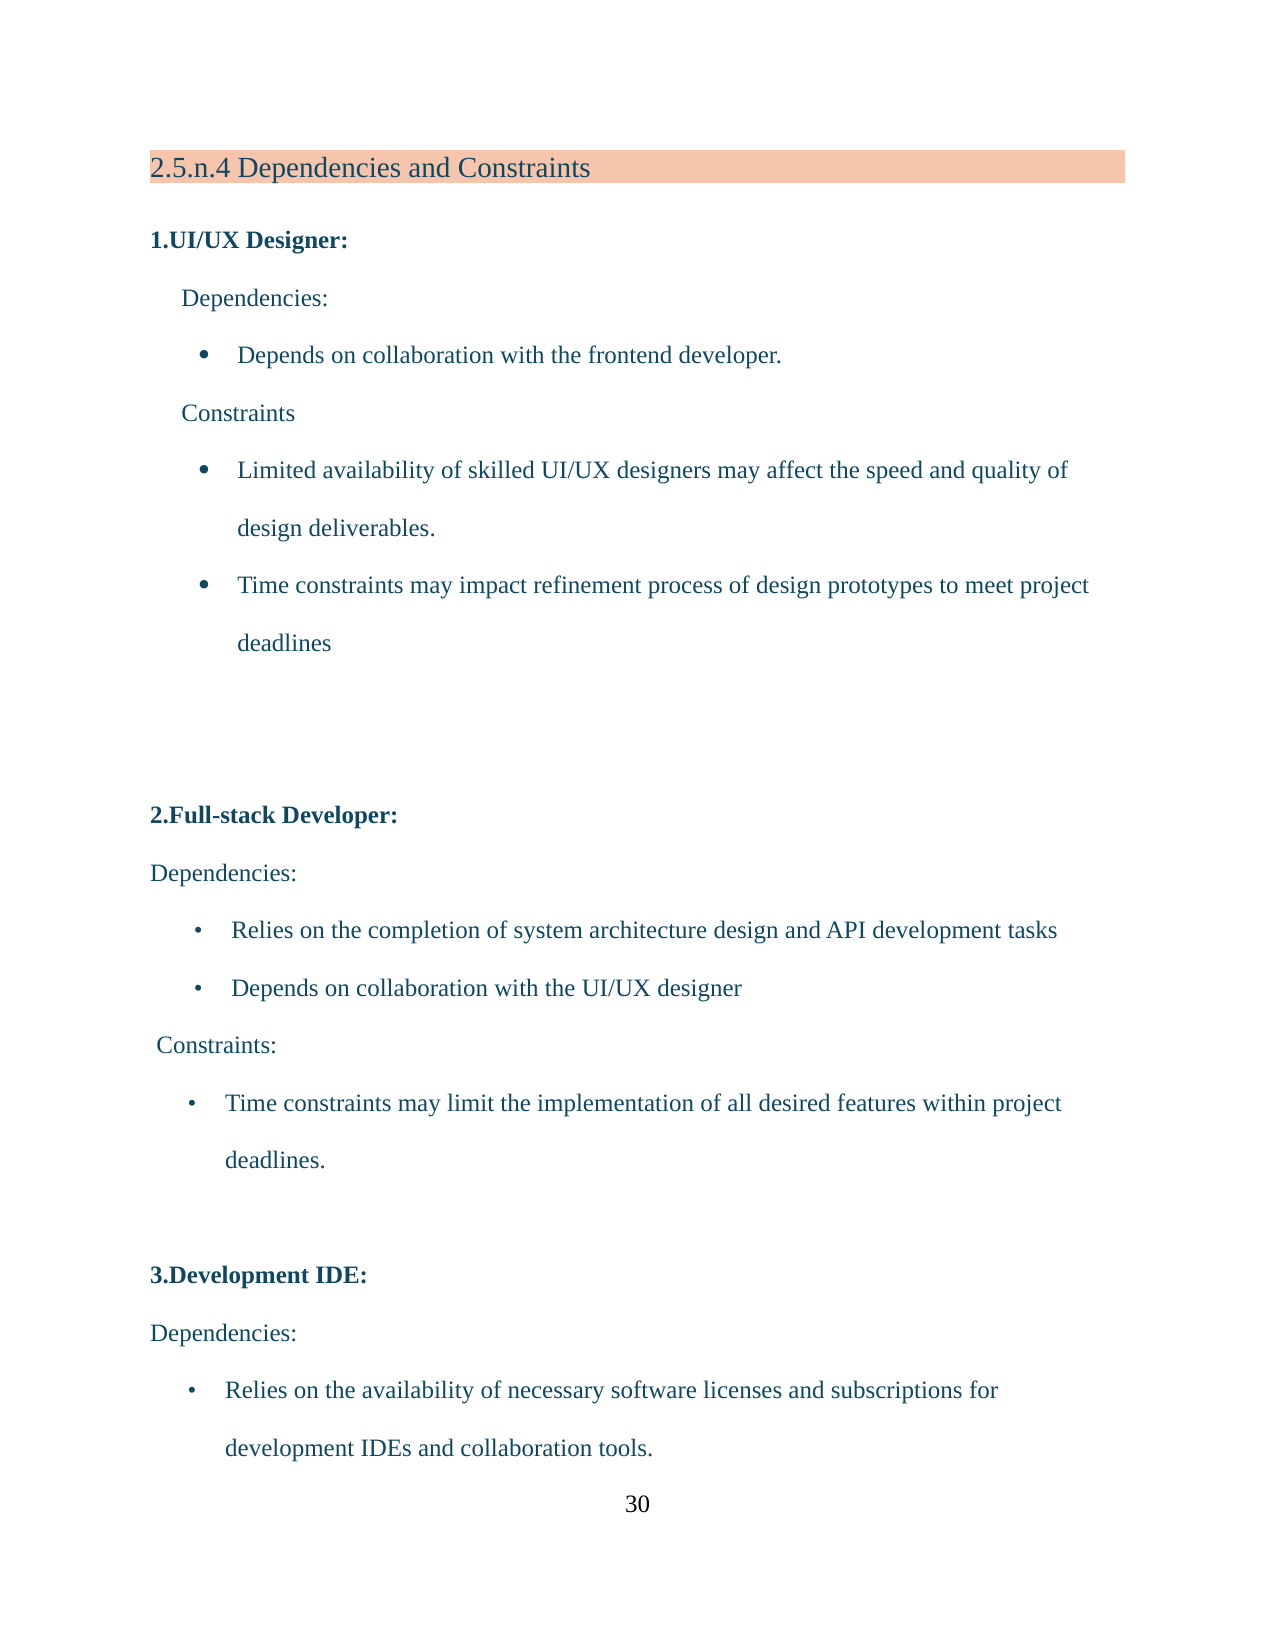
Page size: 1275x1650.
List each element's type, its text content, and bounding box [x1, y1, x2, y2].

list Limited availability of skilled UI/UX designers may affect the speed and quality of design deliverables. [199, 455, 1125, 542]
text Constraints: [150, 1030, 1125, 1059]
list Time constraints may limit the implementation of all desired features within project deadlines. [187, 1088, 1125, 1174]
text Constraints [150, 398, 1125, 427]
subtitle 2.5.n.4 Dependencies and Constraints [150, 150, 1125, 183]
list Depends on collaboration with the frontend developer. [199, 340, 1125, 369]
list Depends on collaboration with the UI/UX designer [193, 973, 1125, 1002]
list Relies on the availability of necessary software licenses and subscriptions for development IDEs and collaboration tools. [187, 1375, 1125, 1462]
list Relies on the completion of system architecture design and API development tasks [193, 915, 1125, 944]
text 1.UI/UX Designer: [150, 225, 1125, 254]
text Dependencies: [150, 1318, 1125, 1347]
text 3.Development IDE: [150, 1260, 1125, 1289]
list Time constraints may impact refinement process of design prototypes to meet project deadlines [199, 570, 1125, 657]
text 2.Full-stack Developer: [150, 800, 1125, 829]
text Dependencies: [150, 858, 1125, 887]
text Dependencies: [150, 283, 1125, 312]
